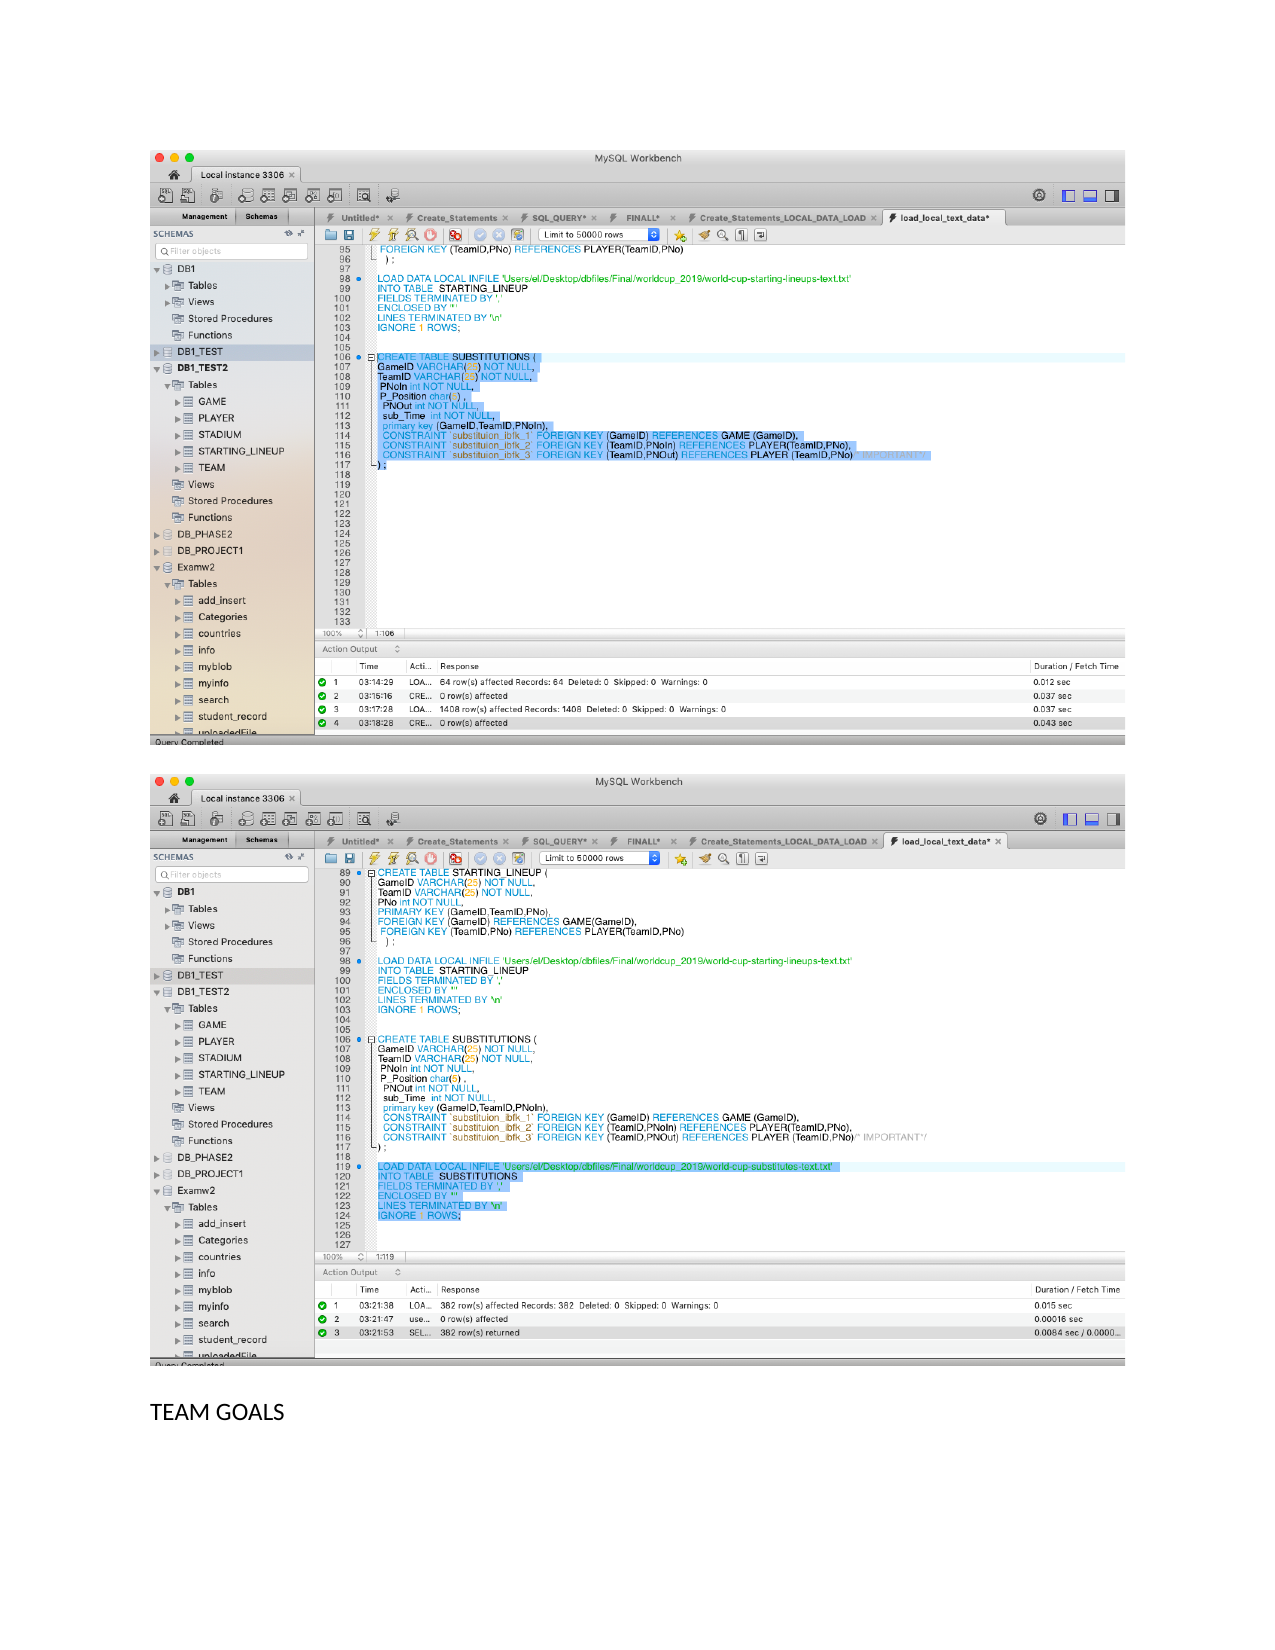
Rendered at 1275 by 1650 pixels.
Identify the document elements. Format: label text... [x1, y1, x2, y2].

text TEAM GOALS [150, 1397, 1125, 1427]
picture [150, 774, 1125, 1366]
picture [150, 150, 1125, 745]
